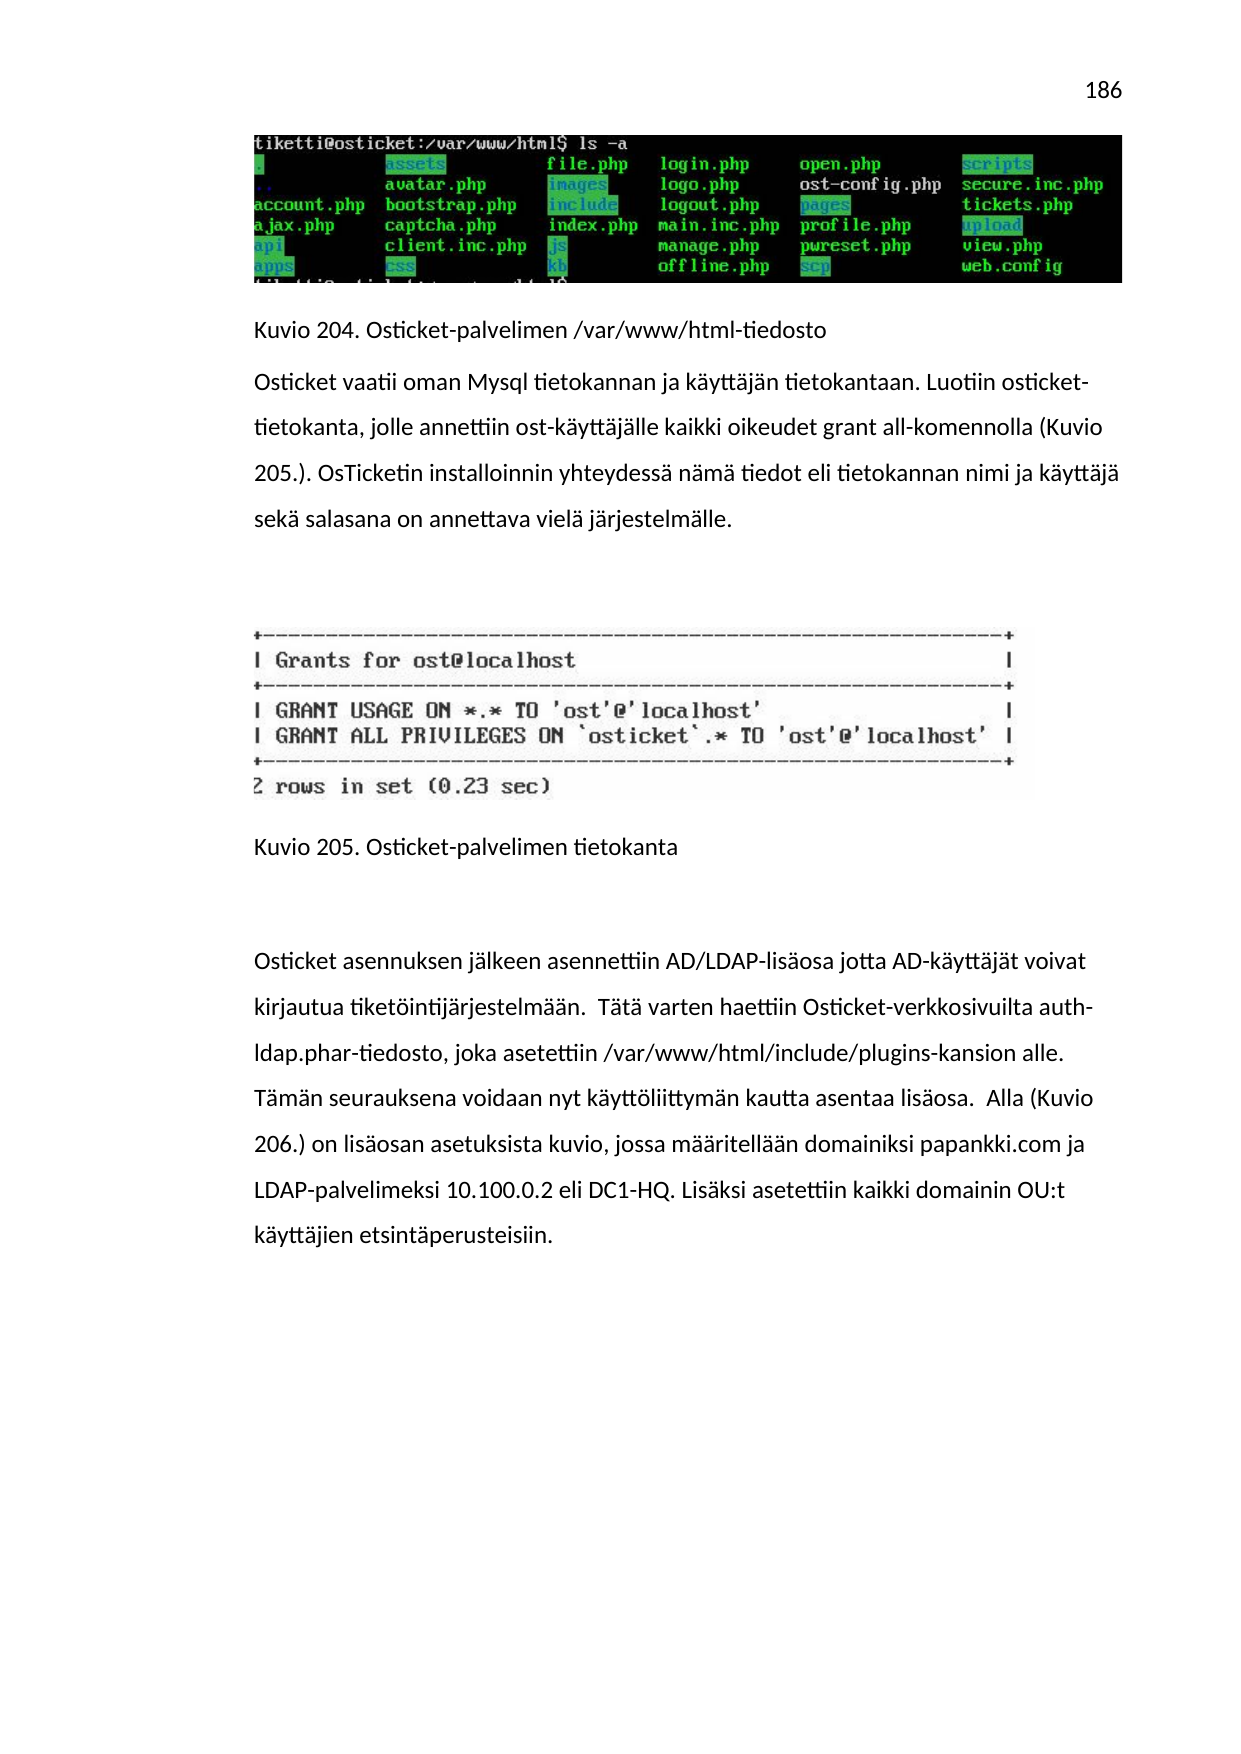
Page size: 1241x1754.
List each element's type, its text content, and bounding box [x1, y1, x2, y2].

picture [253, 627, 1036, 800]
text Osticket vaatii oman Mysql tietokannan ja käyttäjän tietokantaan. Luotiin osticket-tietokanta, jolle annettiin ost-käyttäjälle kaikki oikeudet grant all-komennolla (Kuvio 205.). OsTicketin installoinnin yhteydessä nämä tiedot eli tietokannan nimi ja käyttäjä sekä salasana on annettava vielä järjestelmälle. [254, 366, 1122, 533]
picture [253, 135, 1123, 283]
text Osticket asennuksen jälkeen asennettiin AD/LDAP-lisäosa jotta AD-käyttäjät voivat kirjautua tiketöintijärjestelmään. Tätä varten haettiin Osticket-verkkosivuilta auth-ldap.phar-tiedosto, joka asetettiin /var/www/html/include/plugins-kansion alle. Tämän seurauksena voidaan nyt käyttöliittymän kautta asentaa lisäosa. Alla (Kuvio 206.) on lisäosan asetuksista kuvio, jossa määritellään domainiksi papankki.com ja LDAP-palvelimeksi 10.100.0.2 eli DC1-HQ. Lisäksi asetettiin kaikki domainin OU:t käyttäjien etsintäperusteisiin. [254, 945, 1122, 1250]
